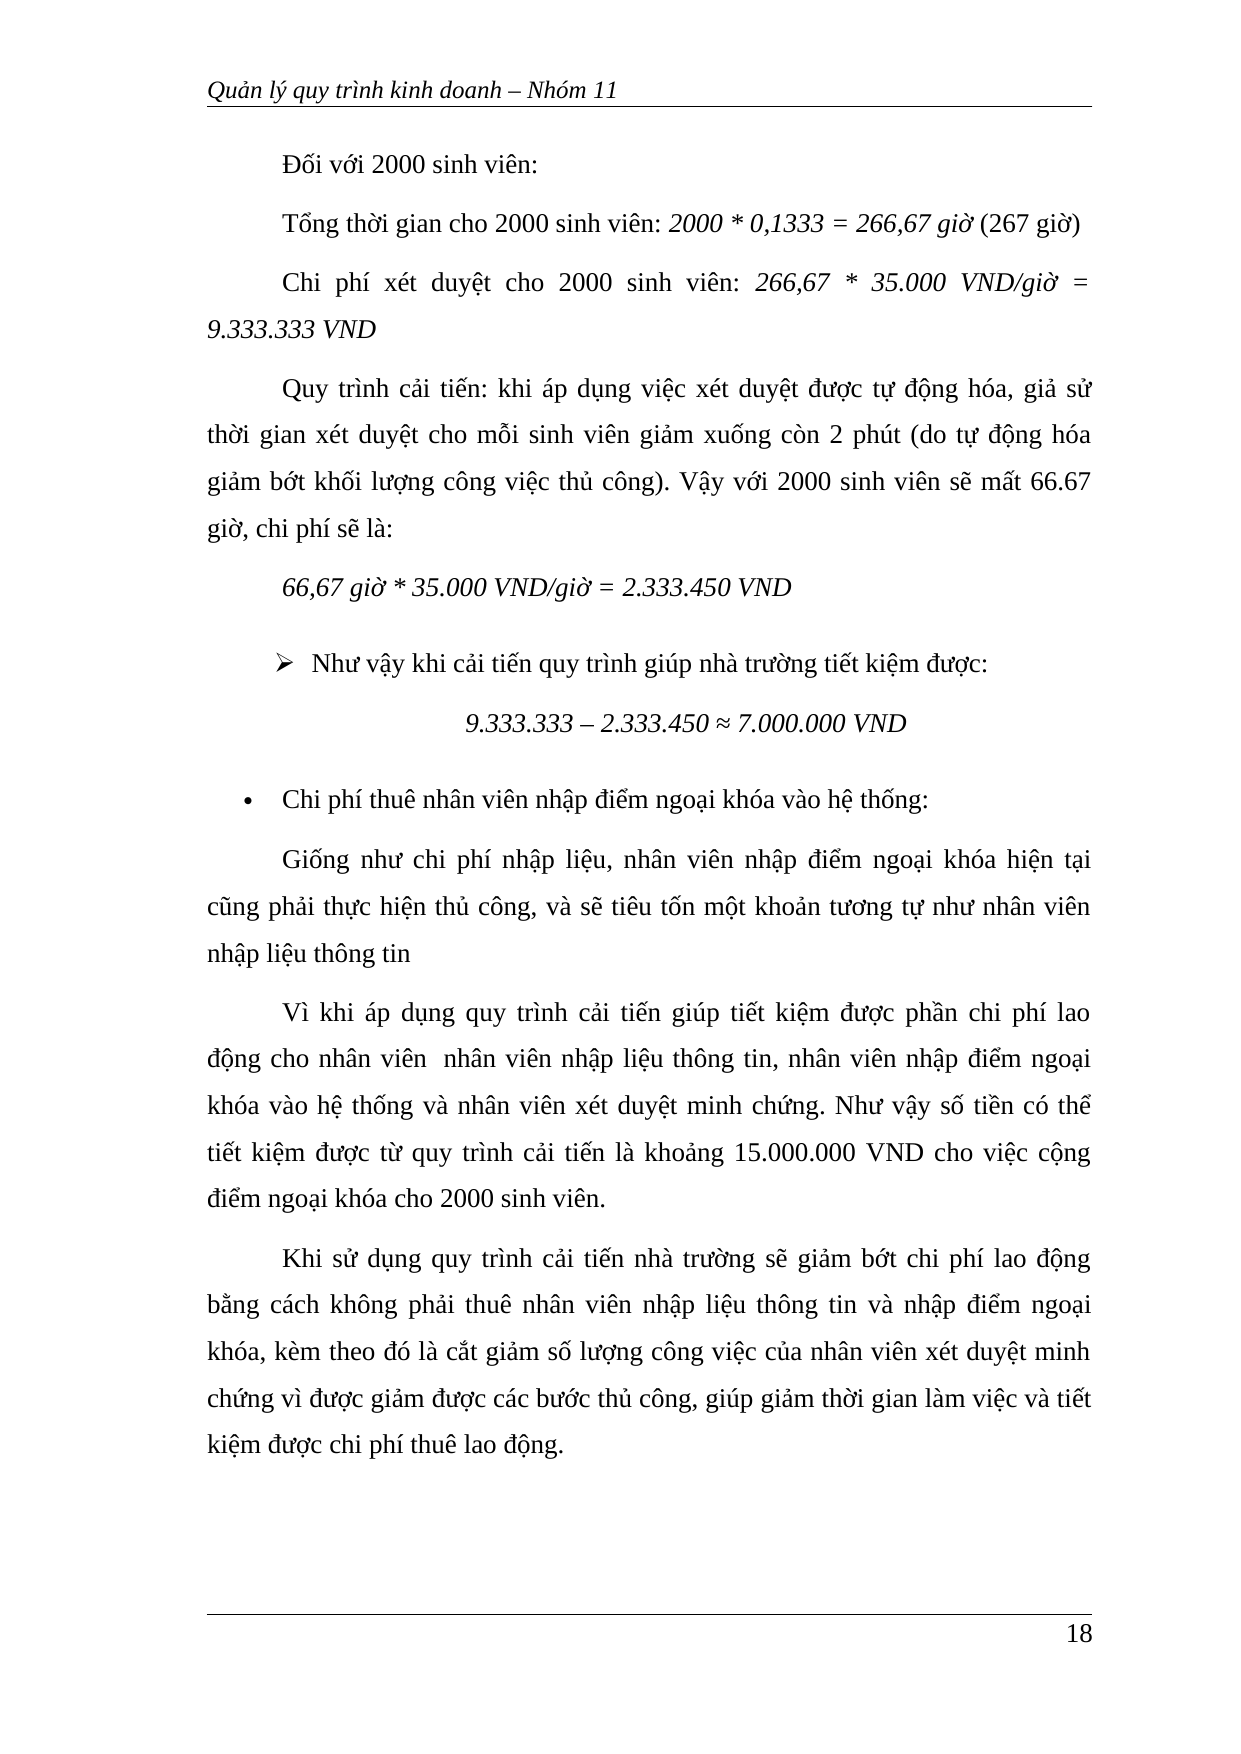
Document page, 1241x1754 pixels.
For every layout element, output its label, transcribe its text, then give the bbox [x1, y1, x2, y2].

text Khi sử dụng quy trình cải tiến nhà trường sẽ giảm bớt chi phí lao động bằng cách không phải thuê nhân viên nhập liệu thông tin và nhập điểm ngoại khóa, kèm theo đó là cắt giảm số lượng công việc của nhân viên xét duyệt minh chứng vì được giảm được các bước thủ công, giúp giảm thời gian làm việc và tiết kiệm được chi phí thuê lao động. [207, 1242, 1092, 1459]
text 9.333.333 – 2.333.450 ≈ 7.000.000 VND [207, 707, 1092, 738]
text Chi phí xét duyệt cho 2000 sinh viên: 266,67 * 35.000 VND/giờ = 9.333.333 VND [207, 266, 1092, 344]
text Vì khi áp dụng quy trình cải tiến giúp tiết kiệm được phần chi phí lao động cho nhân viên nhân viên nhập liệu thông tin, nhân viên nhập điểm ngoại khóa vào hệ thống và nhân viên xét duyệt minh chứng. Như vậy số tiền có thể tiết kiệm được từ quy trình cải tiến là khoảng 15.000.000 VND cho việc cộng điểm ngoại khóa cho 2000 sinh viên. [207, 996, 1092, 1214]
text Giống như chi phí nhập liệu, nhân viên nhập điểm ngoại khóa hiện tại cũng phải thực hiện thủ công, và sẽ tiêu tốn một khoản tương tự như nhân viên nhập liệu thông tin [207, 843, 1092, 968]
text Quy trình cải tiến: khi áp dụng việc xét duyệt được tự động hóa, giả sử thời gian xét duyệt cho mỗi sinh viên giảm xuống còn 2 phút (do tự động hóa giảm bớt khối lượng công việc thủ công). Vậy với 2000 sinh viên sẽ mất 66.67 giờ, chi phí sẽ là: [207, 372, 1092, 543]
list Chi phí thuê nhân viên nhập điểm ngoại khóa vào hệ thống: [244, 783, 1092, 814]
list Như vậy khi cải tiến quy trình giúp nhà trường tiết kiệm được: [274, 647, 1092, 678]
text 66,67 giờ * 35.000 VND/giờ = 2.333.450 VND [207, 571, 1092, 602]
text Đối với 2000 sinh viên: [207, 148, 1092, 179]
text Tổng thời gian cho 2000 sinh viên: 2000 * 0,1333 = 266,67 giờ (267 giờ) [207, 207, 1092, 238]
